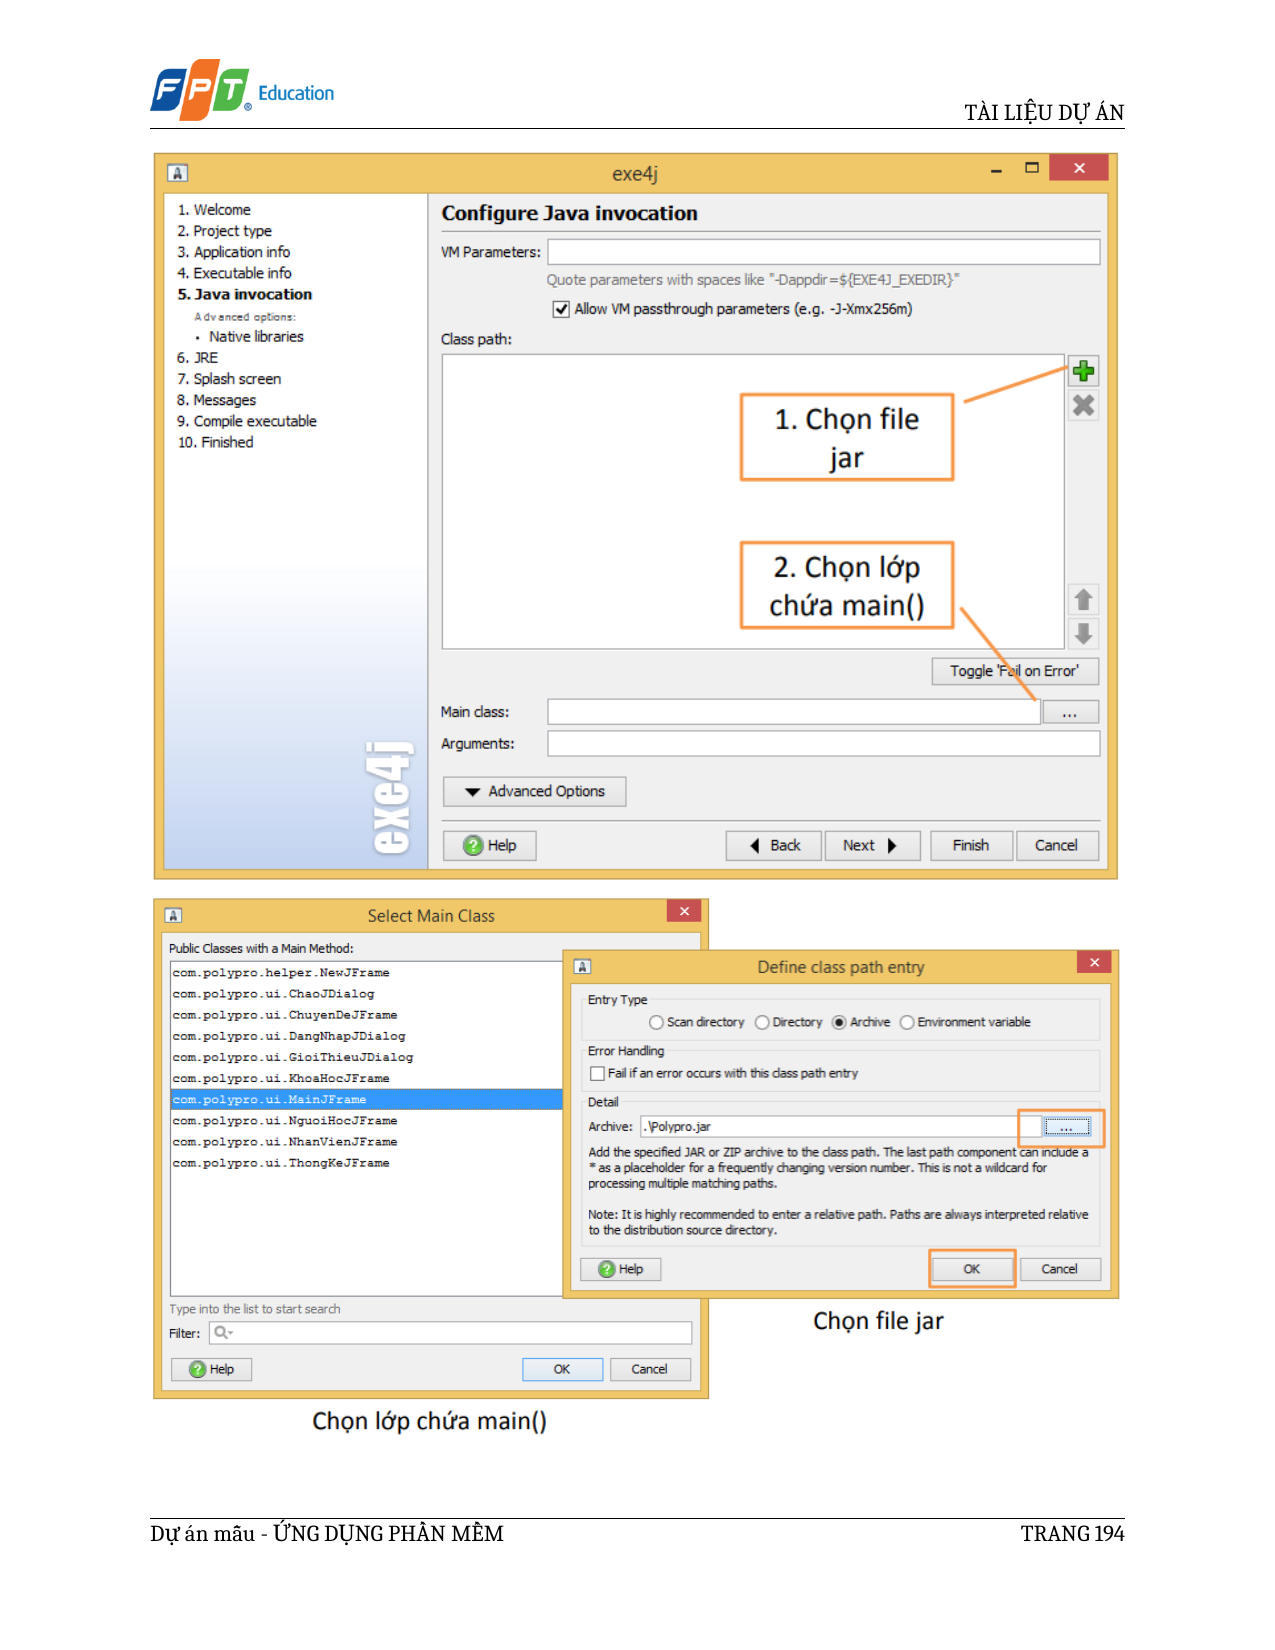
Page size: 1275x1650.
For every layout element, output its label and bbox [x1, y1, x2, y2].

picture [150, 150, 1125, 885]
picture [150, 59, 336, 121]
picture [150, 894, 1125, 1437]
